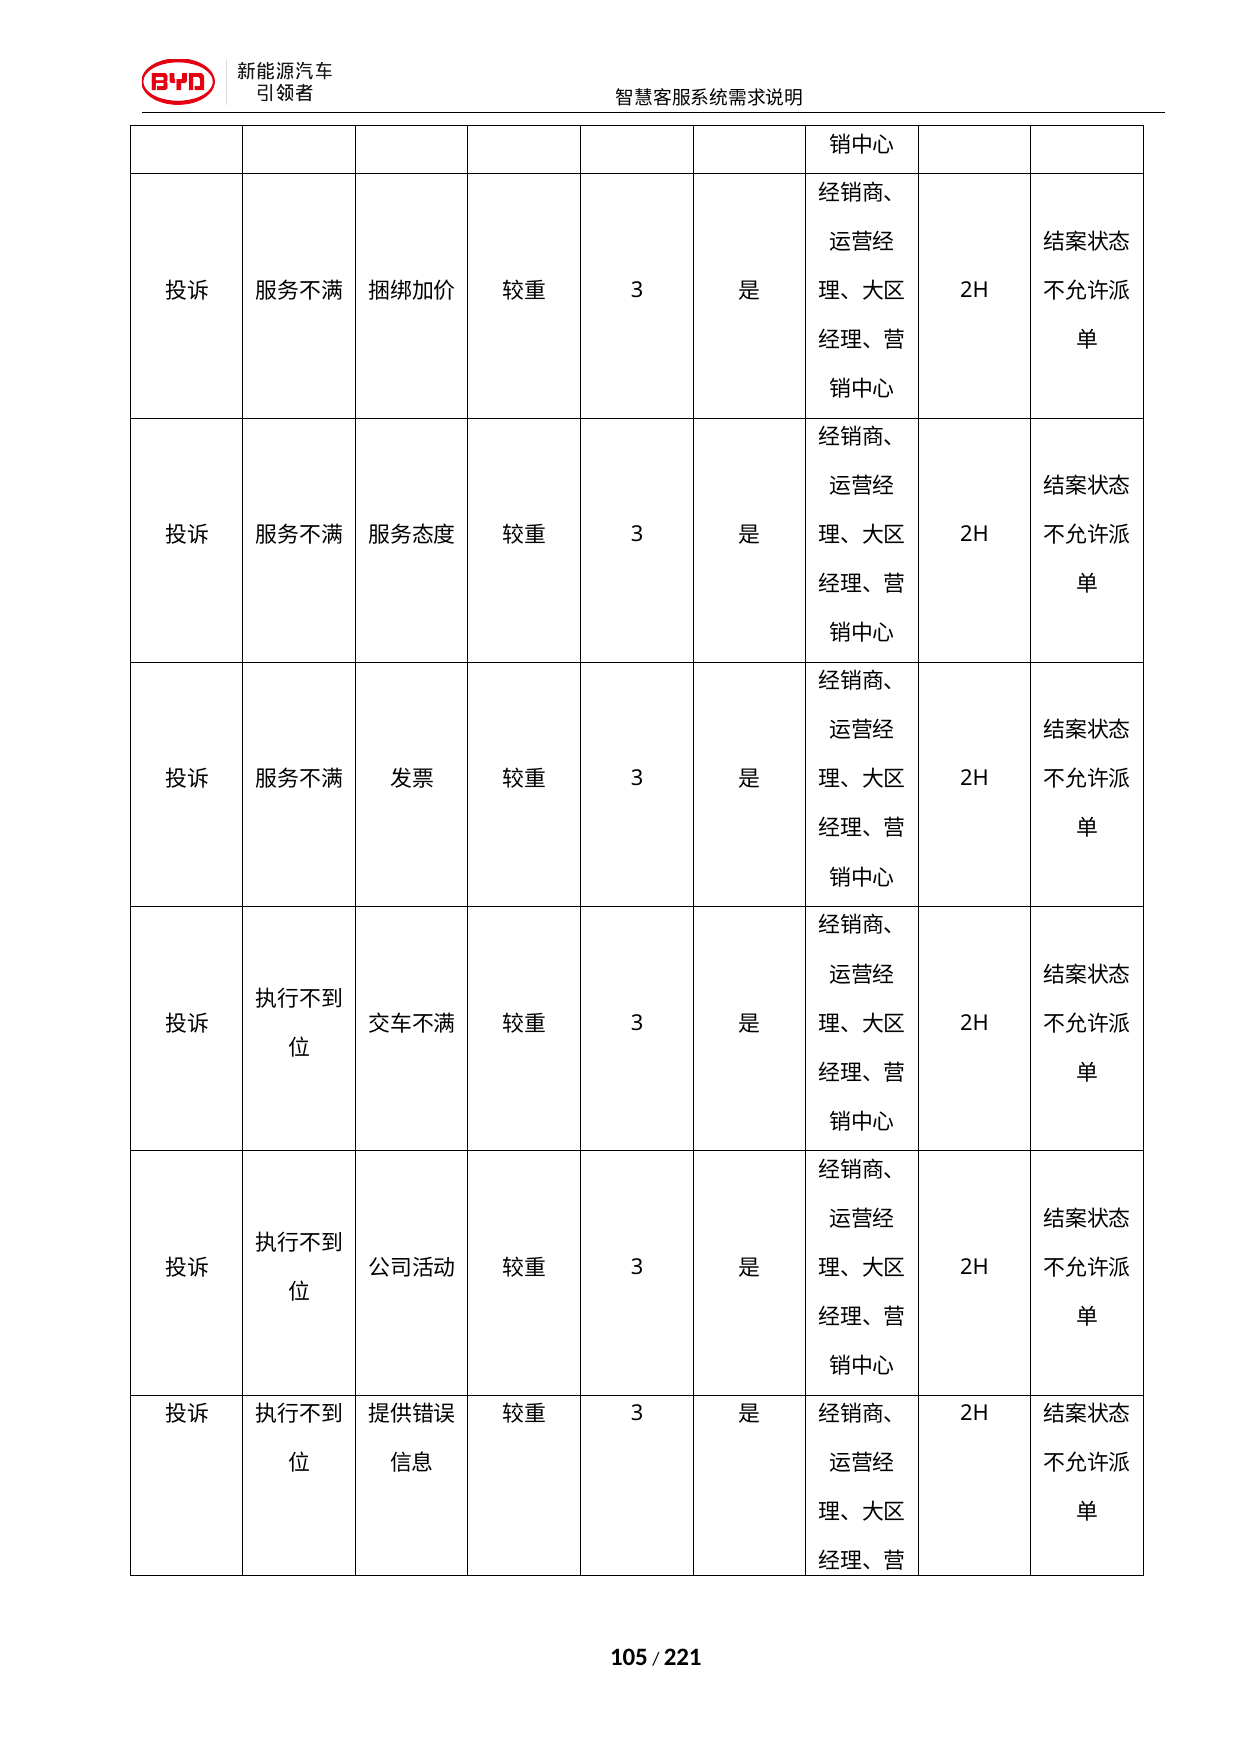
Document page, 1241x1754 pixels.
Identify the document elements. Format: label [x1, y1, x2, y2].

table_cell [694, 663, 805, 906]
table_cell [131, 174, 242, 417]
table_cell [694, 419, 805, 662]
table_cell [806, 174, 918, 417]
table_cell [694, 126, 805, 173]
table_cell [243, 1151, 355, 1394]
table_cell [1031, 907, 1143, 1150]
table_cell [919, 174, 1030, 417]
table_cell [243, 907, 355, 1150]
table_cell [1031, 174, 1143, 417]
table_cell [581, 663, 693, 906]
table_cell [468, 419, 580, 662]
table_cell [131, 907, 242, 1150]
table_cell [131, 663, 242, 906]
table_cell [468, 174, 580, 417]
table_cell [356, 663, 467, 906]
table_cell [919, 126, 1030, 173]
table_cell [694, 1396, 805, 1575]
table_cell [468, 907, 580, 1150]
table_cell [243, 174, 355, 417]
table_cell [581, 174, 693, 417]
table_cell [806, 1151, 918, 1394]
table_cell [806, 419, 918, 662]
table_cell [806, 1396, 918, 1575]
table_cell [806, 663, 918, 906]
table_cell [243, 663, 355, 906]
picture [141, 59, 332, 105]
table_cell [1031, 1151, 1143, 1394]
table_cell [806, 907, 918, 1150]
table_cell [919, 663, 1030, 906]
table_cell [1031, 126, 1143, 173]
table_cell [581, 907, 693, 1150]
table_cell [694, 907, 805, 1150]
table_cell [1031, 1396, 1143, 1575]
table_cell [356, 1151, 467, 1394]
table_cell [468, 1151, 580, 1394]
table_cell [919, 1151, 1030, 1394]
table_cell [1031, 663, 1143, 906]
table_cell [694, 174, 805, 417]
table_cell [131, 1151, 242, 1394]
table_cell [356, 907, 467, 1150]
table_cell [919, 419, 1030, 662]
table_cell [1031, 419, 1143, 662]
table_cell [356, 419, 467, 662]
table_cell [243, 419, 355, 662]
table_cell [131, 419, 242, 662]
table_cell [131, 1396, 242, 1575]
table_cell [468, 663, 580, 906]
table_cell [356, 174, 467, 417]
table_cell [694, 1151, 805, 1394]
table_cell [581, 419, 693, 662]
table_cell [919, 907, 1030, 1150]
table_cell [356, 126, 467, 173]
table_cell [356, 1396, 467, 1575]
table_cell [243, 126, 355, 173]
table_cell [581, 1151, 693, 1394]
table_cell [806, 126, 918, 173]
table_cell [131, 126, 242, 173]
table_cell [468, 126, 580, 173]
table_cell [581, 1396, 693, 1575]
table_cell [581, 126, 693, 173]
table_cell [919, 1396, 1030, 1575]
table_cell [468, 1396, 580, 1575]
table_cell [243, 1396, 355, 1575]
